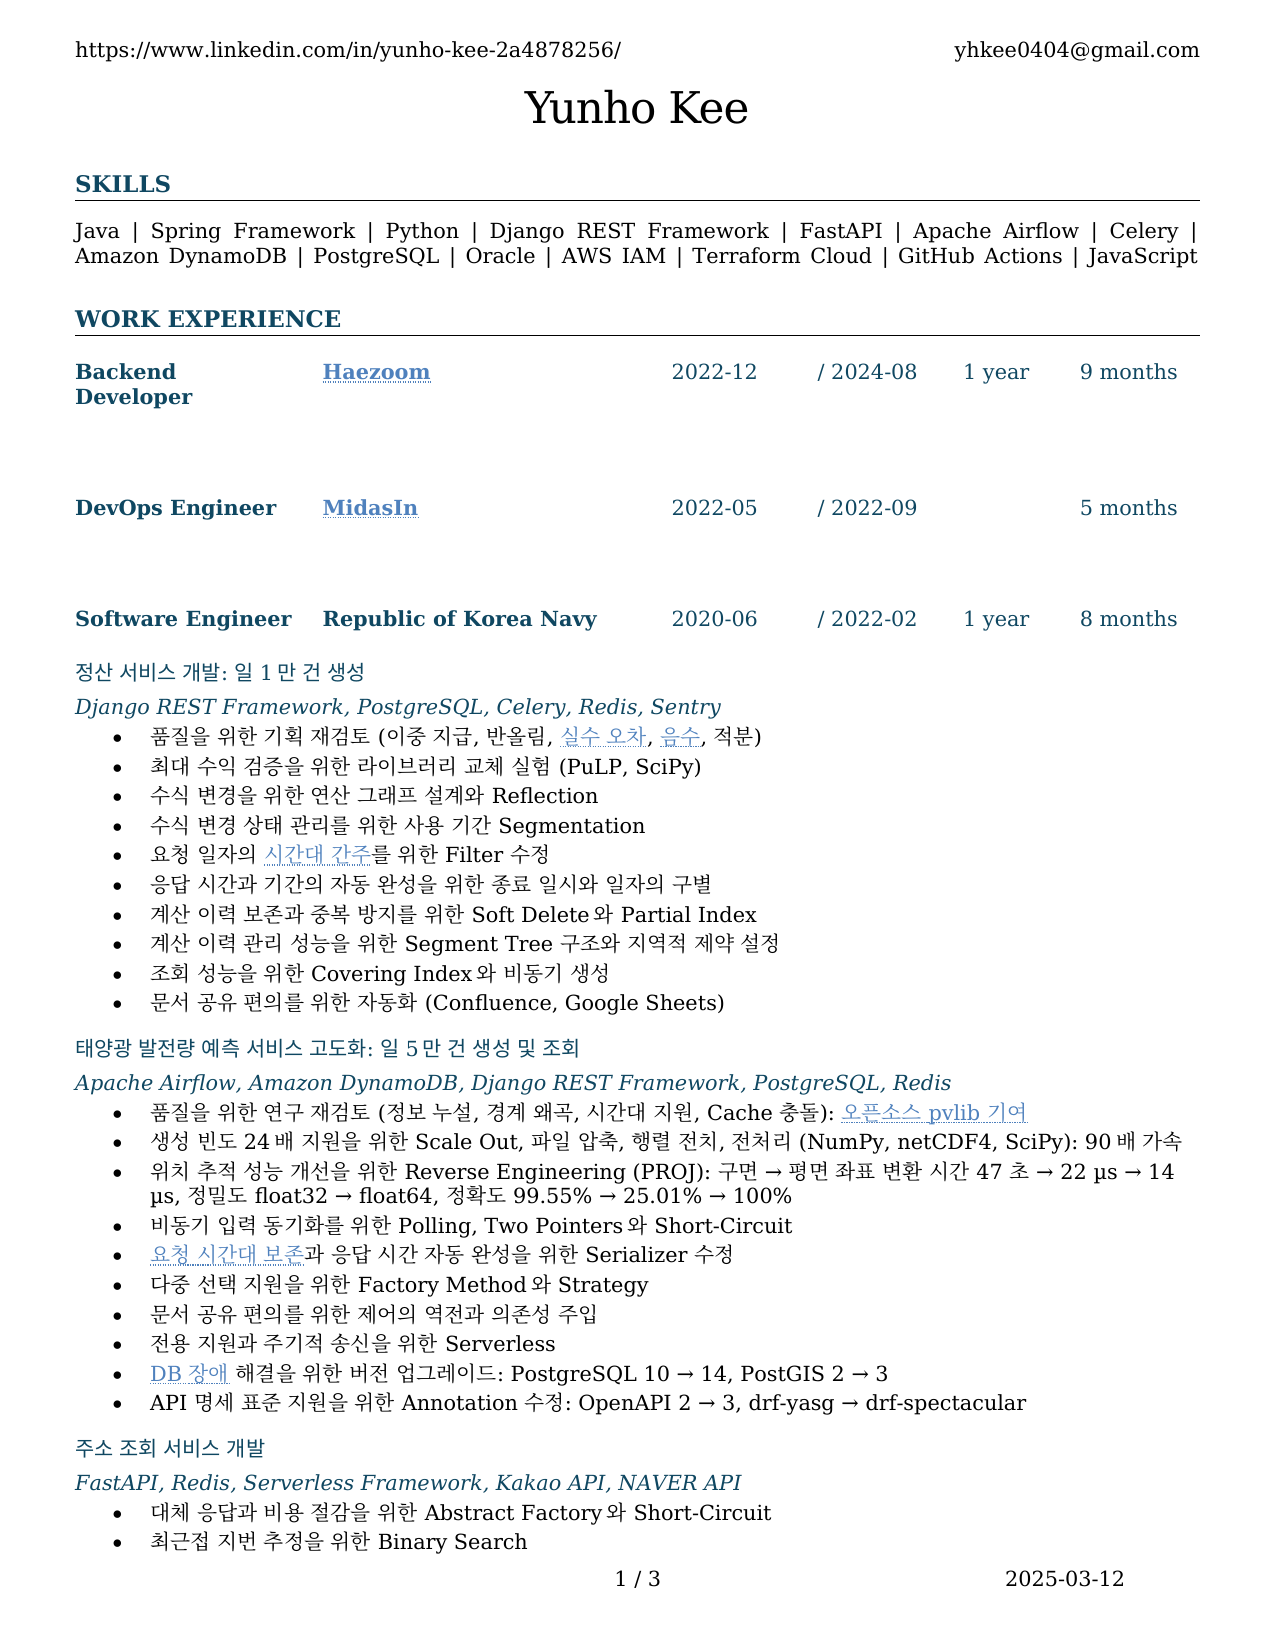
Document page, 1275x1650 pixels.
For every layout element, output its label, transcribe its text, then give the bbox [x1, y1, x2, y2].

table_header 5 months [930, 479, 1189, 529]
table_header 9 months [1054, 344, 1189, 417]
list 계산 이력 관리 성능을 위한 Segment Tree 구조와 지역적 제약 설정 [112, 931, 1200, 956]
list API 명세 표준 지원을 위한 Annotation 수정: OpenAPI 2 → 3, drf-yasg → drf-spectacular [112, 1390, 1200, 1416]
table_header 1 year [930, 590, 1054, 640]
list 전용 지원과 주기적 송신을 위한 Serverless [112, 1331, 1200, 1356]
list 다중 선택 지원을 위한 Factory Method와 Strategy [112, 1271, 1200, 1297]
list 생성 빈도 24배 지원을 위한 Scale Out, 파일 압축, 행렬 전치, 전처리 (NumPy, netCDF4, SciPy): 90배 가속 [112, 1129, 1200, 1155]
subtitle FastAPI, Redis, Serverless Framework, Kakao API, NAVER API [75, 1471, 1200, 1495]
list 수식 변경 상태 관리를 위한 사용 기간 Segmentation [112, 812, 1200, 838]
list 응답 시간과 기간의 자동 완성을 위한 종료 일시와 일자의 구별 [112, 871, 1200, 897]
list 최근접 지번 추정을 위한 Binary Search [112, 1529, 1200, 1555]
table_header 1 year [930, 344, 1054, 417]
table_header / 2022-02 [806, 590, 930, 640]
table_header 8 months [1054, 590, 1189, 640]
list 수식 변경을 위한 연산 그래프 설계와 Reflection [112, 783, 1200, 808]
subtitle 태양광 발전량 예측 서비스 고도화: 일 5만 건 생성 및 조회 [75, 1032, 1200, 1062]
list 비동기 입력 동기화를 위한 Polling, Two Pointers와 Short-Circuit [112, 1212, 1200, 1238]
table_header 2020-06 [660, 590, 806, 640]
subtitle 정산 서비스 개발: 일 1만 건 생성 [75, 657, 1200, 687]
title Yunho Kee [75, 83, 1200, 134]
list 문서 공유 편의를 위한 제어의 역전과 의존성 주입 [112, 1301, 1200, 1327]
table_header Haezoom [311, 344, 660, 417]
table_header Republic of Korea Navy [311, 590, 660, 640]
table_header MidasIn [311, 479, 660, 529]
list 최대 수익 검증을 위한 라이브러리 교체 실험 (PuLP, SciPy) [112, 753, 1200, 779]
list 요청 시간대 보존과 응답 시간 자동 완성을 위한 Serializer 수정 [112, 1242, 1200, 1268]
list DB 장애 해결을 위한 버전 업그레이드: PostgreSQL 10 → 14, PostGIS 2 → 3 [112, 1360, 1200, 1386]
list 위치 추적 성능 개선을 위한 Reverse Engineering (PROJ): 구면 → 평면 좌표 변환 시간 47 초 → 22 µs → 14 µs, 정밀도 float32 → float64, 정확도 99.55% → 25.01% → 100% [112, 1158, 1200, 1208]
list 대체 응답과 비용 절감을 위한 Abstract Factory와 Short-Circuit [112, 1499, 1200, 1525]
list 품질을 위한 기획 재검토 (이중 지급, 반올림, 실수 오차, 음수, 적분) [112, 723, 1200, 749]
subtitle SKILLS [75, 171, 1200, 200]
list 문서 공유 편의를 위한 자동화 (Confluence, Google Sheets) [112, 990, 1200, 1016]
table_header Backend Developer [64, 344, 311, 417]
list 계산 이력 보존과 중복 방지를 위한 Soft Delete와 Partial Index [112, 901, 1200, 927]
table_header / 2022-09 [806, 479, 930, 529]
table_header 2022-05 [660, 479, 806, 529]
table_header DevOps Engineer [64, 479, 311, 529]
table_header 2022-12 [660, 344, 806, 417]
table_header / 2024-08 [806, 344, 930, 417]
list 요청 일자의 시간대 간주를 위한 Filter 수정 [112, 842, 1200, 868]
subtitle Django REST Framework, PostgreSQL, Celery, Redis, Sentry [75, 695, 1200, 719]
subtitle 주소 조회 서비스 개발 [75, 1432, 1200, 1462]
list 조회 성능을 위한 Covering Index와 비동기 생성 [112, 960, 1200, 986]
list 품질을 위한 연구 재검토 (정보 누설, 경계 왜곡, 시간대 지원, Cache 충돌): 오픈소스 pvlib 기여 [112, 1099, 1200, 1125]
subtitle WORK EXPERIENCE [75, 306, 1200, 335]
subtitle Apache Airflow, Amazon DynamoDB, Django REST Framework, PostgreSQL, Redis [75, 1071, 1200, 1095]
table_header Software Engineer [64, 590, 311, 640]
text Java | Spring Framework | Python | Django REST Framework | FastAPI | Apache Airflow | Celery | Amazon DynamoDB | PostgreSQL | Oracle | AWS IAM | Terraform Cloud | GitHub Actions | JavaScript [75, 219, 1200, 268]
